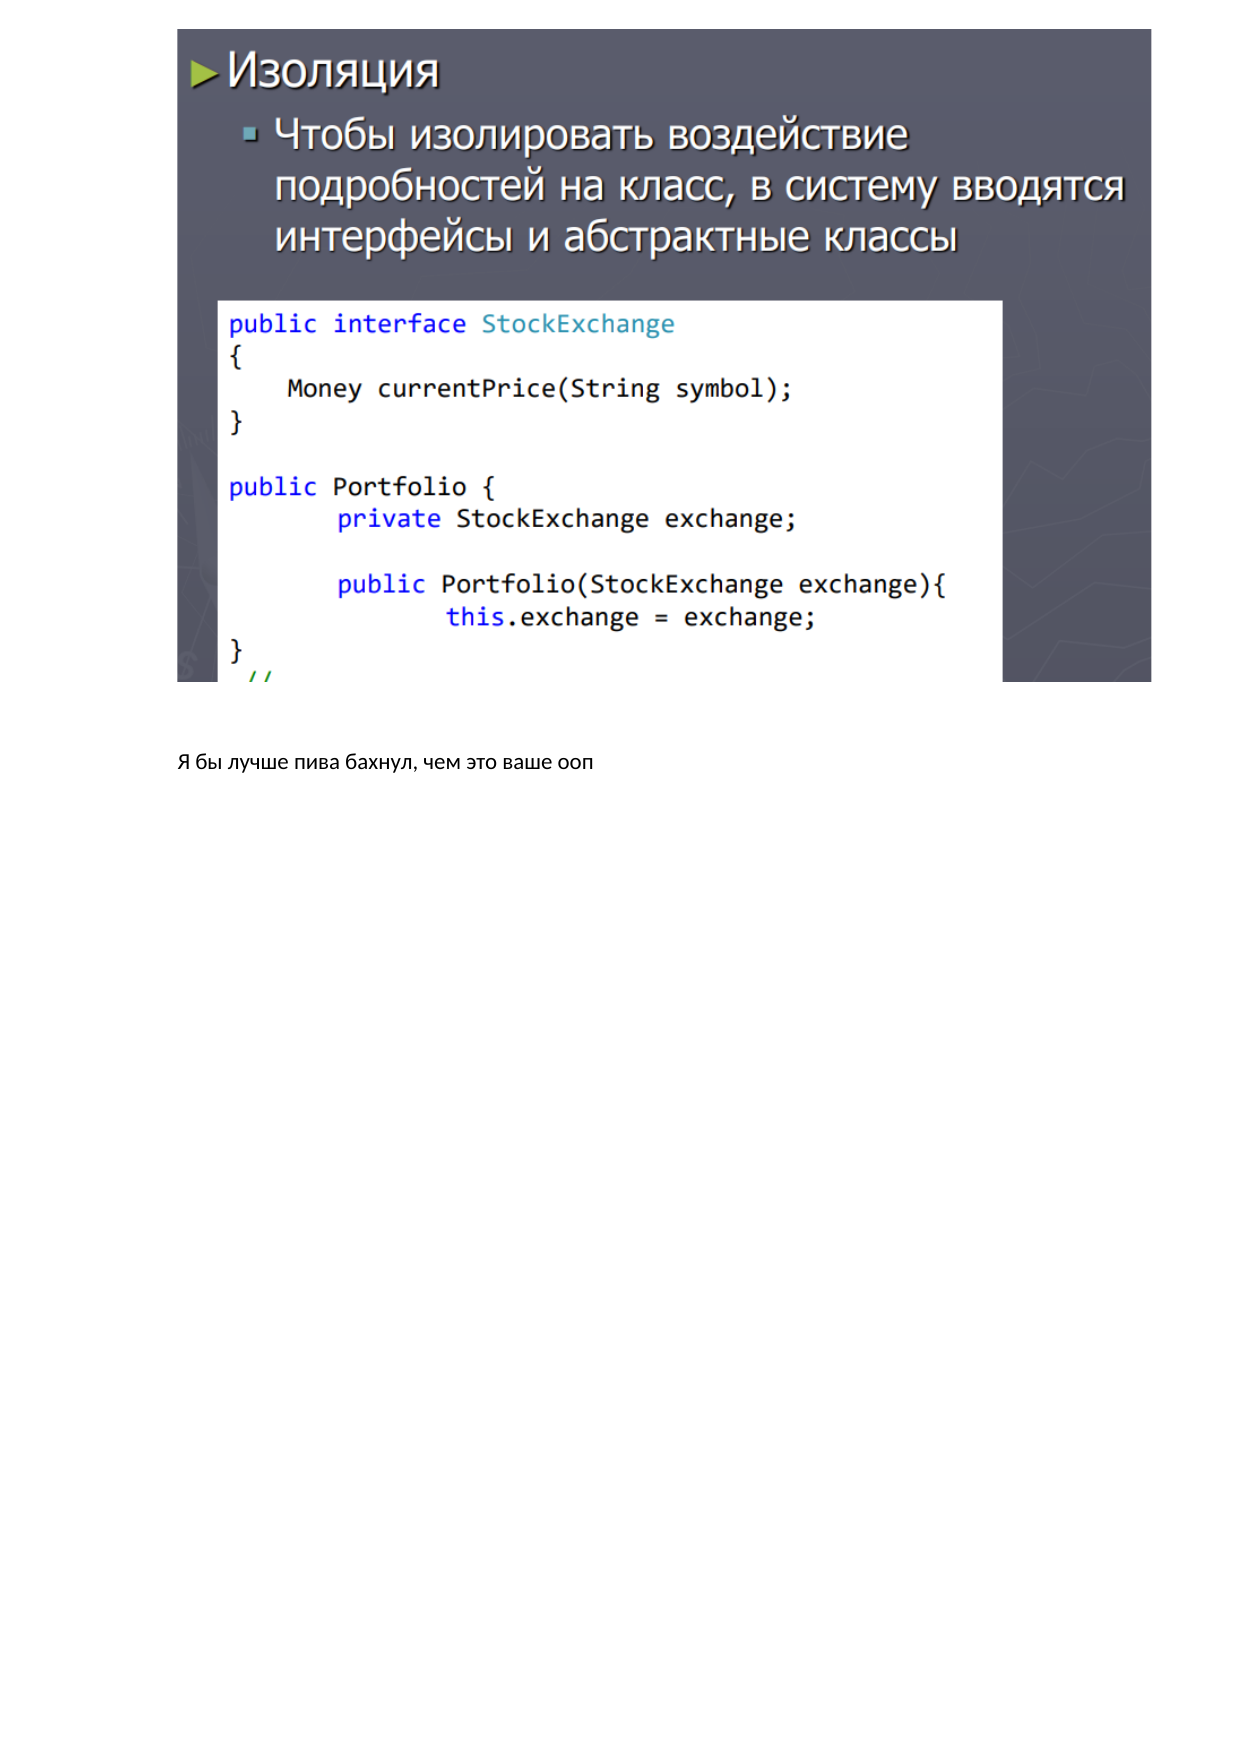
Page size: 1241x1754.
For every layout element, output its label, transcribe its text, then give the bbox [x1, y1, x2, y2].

text Я бы лучше пива бахнул, чем это ваше ооп [177, 747, 1152, 776]
picture [177, 29, 1152, 682]
